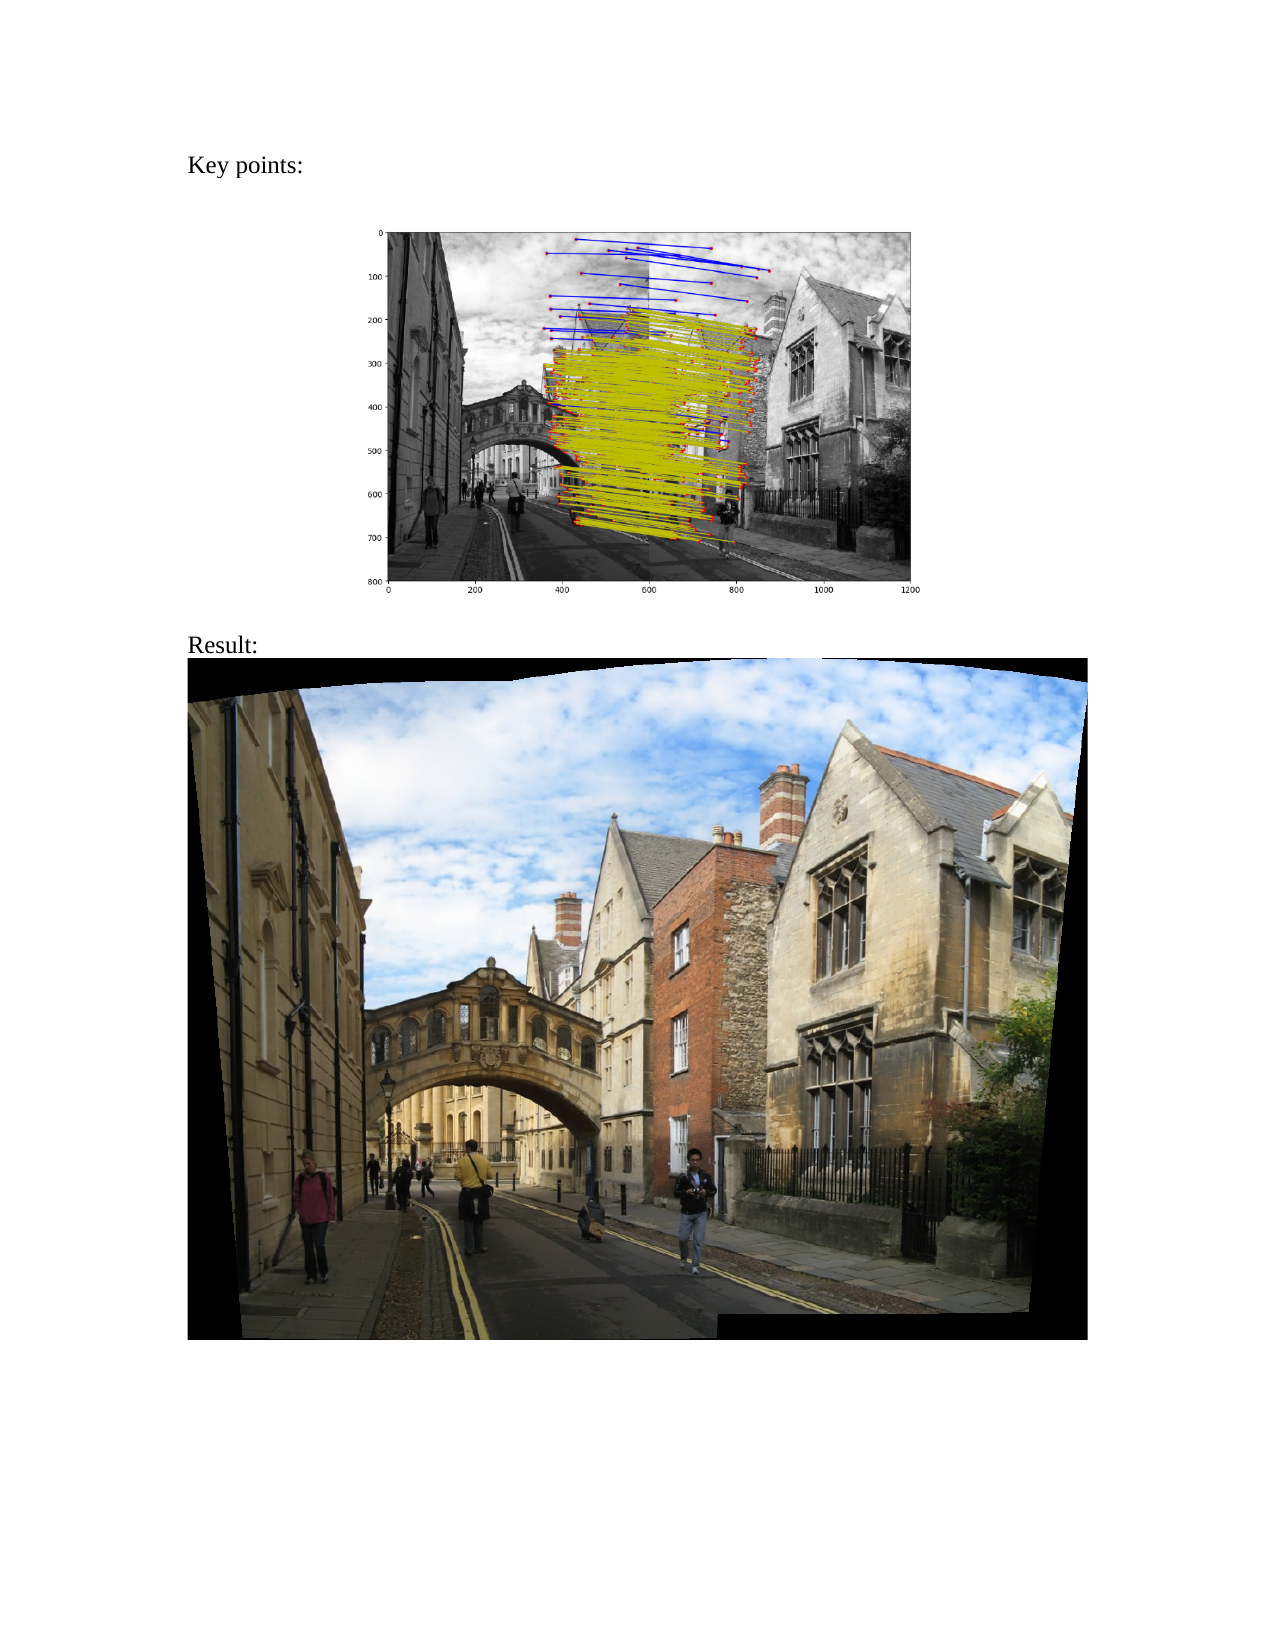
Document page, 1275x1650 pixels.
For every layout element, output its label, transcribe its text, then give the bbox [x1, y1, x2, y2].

picture [187, 658, 1088, 1340]
text Key points: [187, 150, 1087, 178]
text Result: [187, 630, 1087, 658]
picture [187, 178, 1088, 630]
